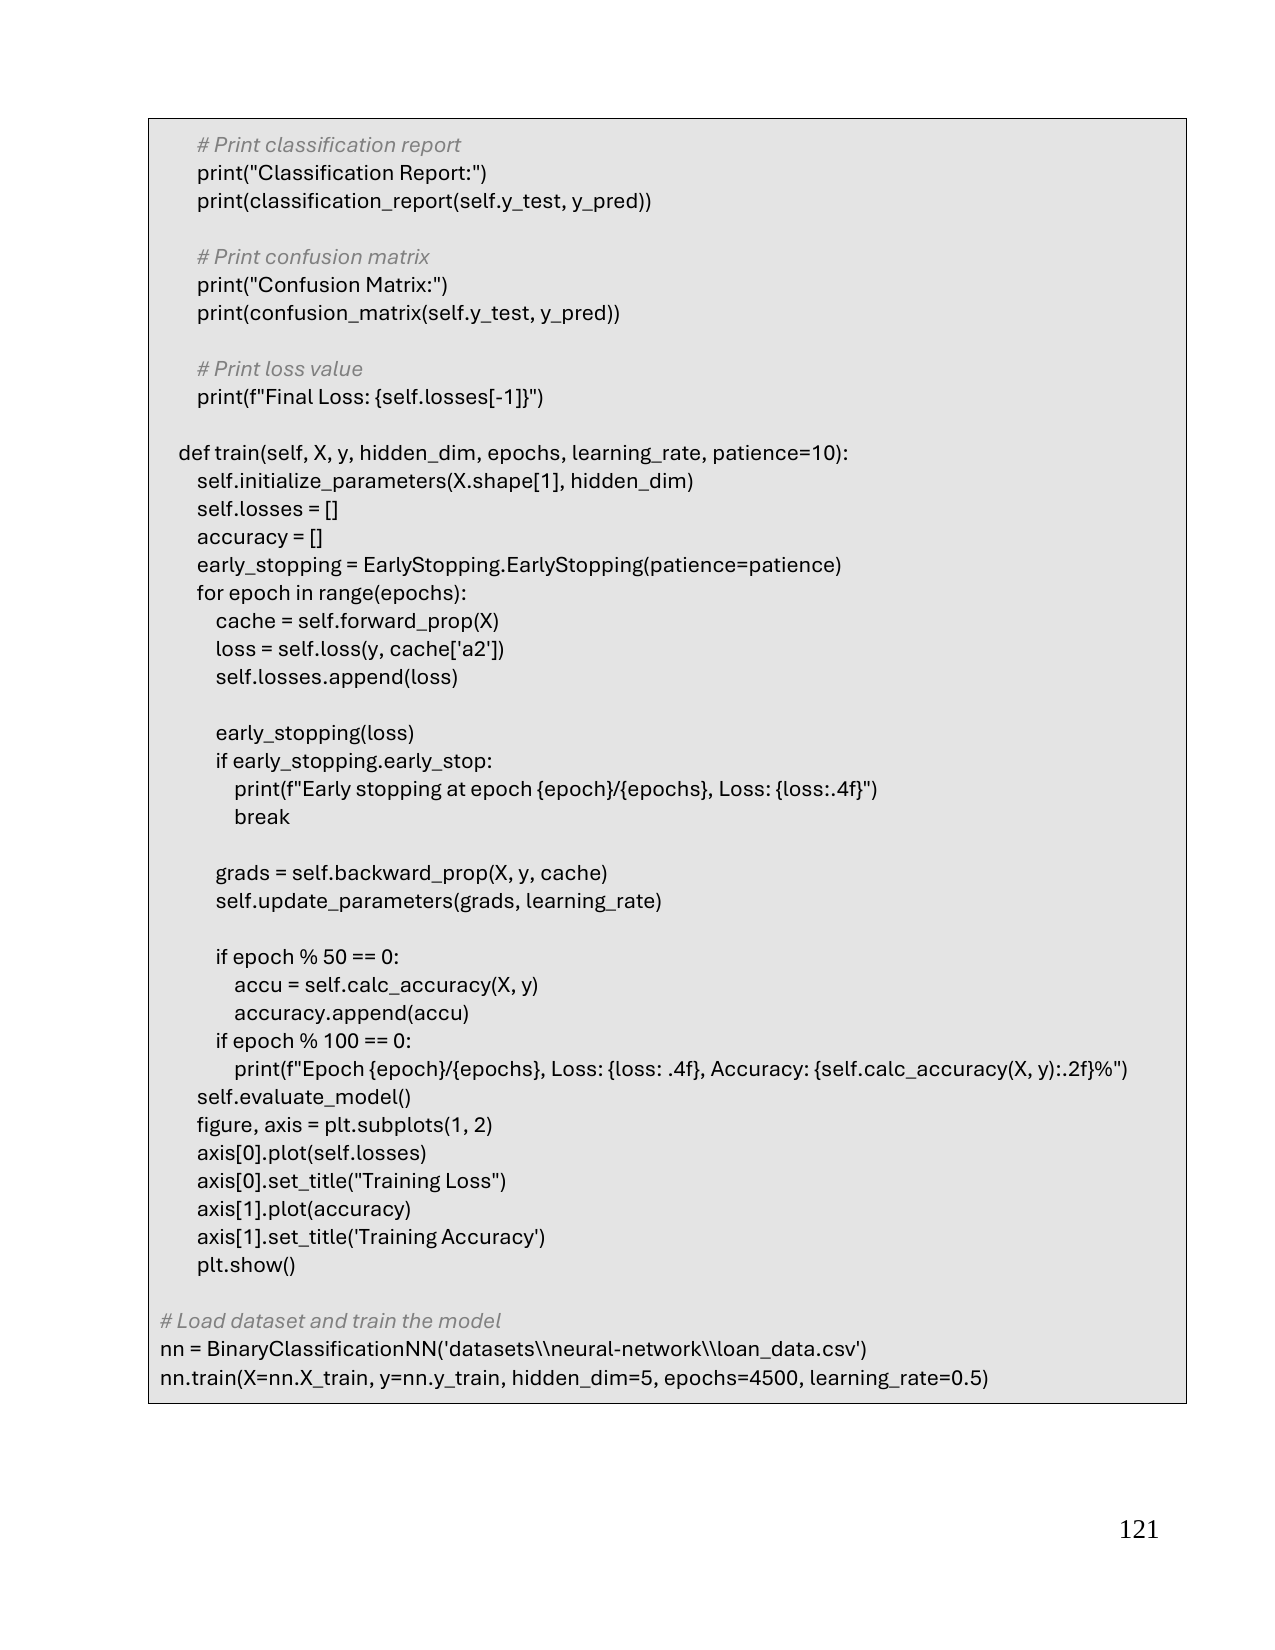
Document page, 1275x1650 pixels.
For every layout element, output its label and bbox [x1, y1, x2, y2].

table_header [149, 119, 1186, 1403]
